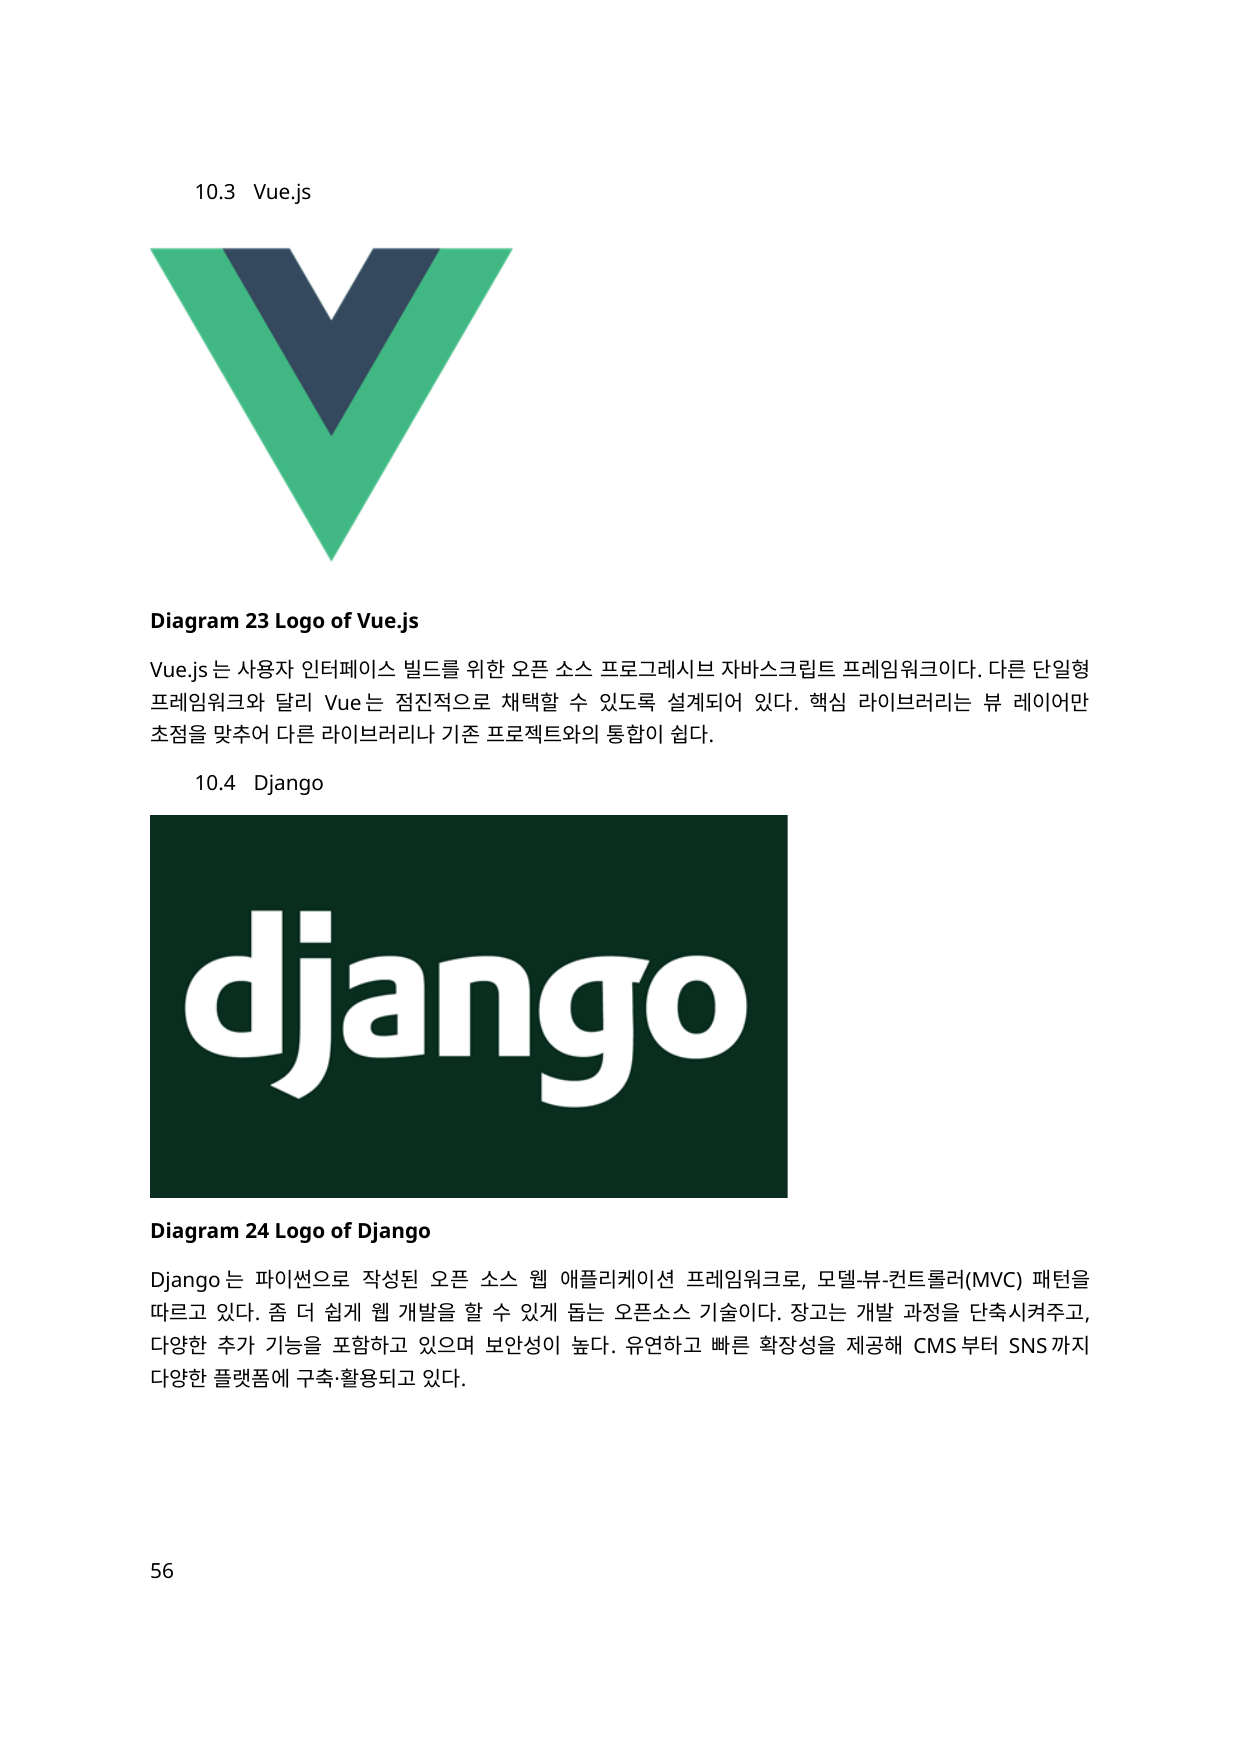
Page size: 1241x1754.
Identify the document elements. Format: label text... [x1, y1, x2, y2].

text Vue.js는 사용자 인터페이스 빌드를 위한 오픈 소스 프로그레시브 자바스크립트 프레임워크이다. 다른 단일형 프레임워크와 달리 Vue는 점진적으로 채택할 수 있도록 설계되어 있다. 핵심 라이브러리는 뷰 레이어만 초점을 맞추어 다른 라이브러리나 기존 프로젝트와의 통합이 쉽다. [150, 653, 1090, 749]
subtitle Vue.js [194, 177, 1090, 206]
subtitle Django [194, 768, 1090, 796]
picture [150, 815, 788, 1198]
picture [150, 224, 513, 587]
text Django는 파이썬으로 작성된 오픈 소스 웹 애플리케이션 프레임워크로, 모델-뷰-컨트롤러(MVC) 패턴을 따르고 있다. 좀 더 쉽게 웹 개발을 할 수 있게 돕는 오픈소스 기술이다. 장고는 개발 과정을 단축시켜주고, 다양한 추가 기능을 포함하고 있으며 보안성이 높다. 유연하고 빠른 확장성을 제공해 CMS부터 SNS까지 다양한 플랫폼에 구축·활용되고 있다. [150, 1264, 1090, 1392]
